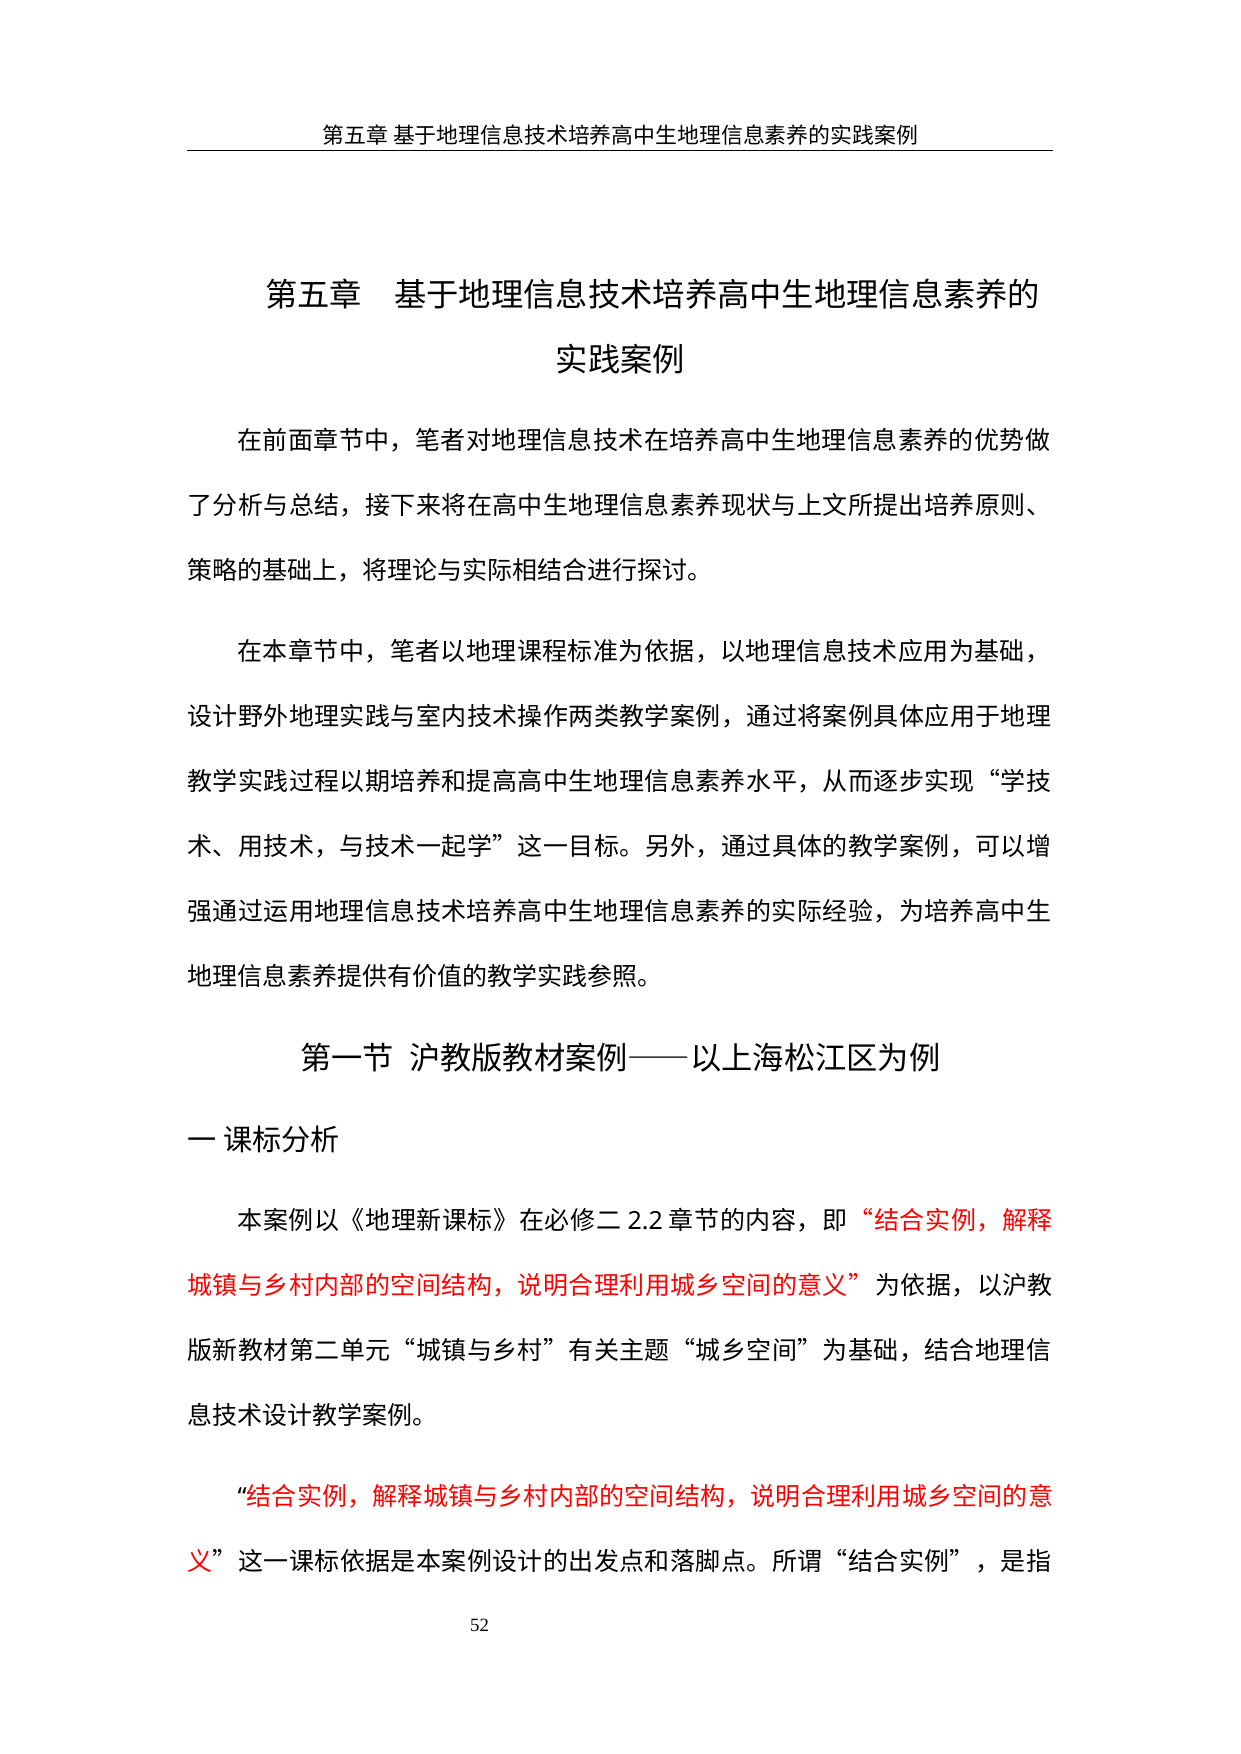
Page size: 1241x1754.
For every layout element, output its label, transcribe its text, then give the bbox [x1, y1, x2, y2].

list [187, 1462, 1053, 1592]
text 一 课标分析 [187, 1105, 1053, 1170]
list 沪教版教材案例——以上海松江区为例 [187, 1024, 1053, 1089]
list 本案例以《地理新课标》在必修二2.2章节的内容，即“结合实例，解释城镇与乡村内部的空间结构，说明合理利用城乡空间的意义”为依据，以沪教版新教材第二单元“城镇与乡村”有关主题“城乡空间”为基础，结合地理信息技术设计教学案例。 [187, 1186, 1053, 1446]
list 基于地理信息技术培养高中生地理信息素养的实践案例 [187, 260, 1053, 390]
list 在前面章节中，笔者对地理信息技术在培养高中生地理信息素养的优势做了分析与总结，接下来将在高中生地理信息素养现状与上文所提出培养原则、策略的基础上，将理论与实际相结合进行探讨。 [187, 406, 1053, 601]
list 在本章节中，笔者以地理课程标准为依据，以地理信息技术应用为基础，设计野外地理实践与室内技术操作两类教学案例，通过将案例具体应用于地理教学实践过程以期培养和提高高中生地理信息素养水平，从而逐步实现“学技术、用技术，与技术一起学”这一目标。另外，通过具体的教学案例，可以增强通过运用地理信息技术培养高中生地理信息素养的实际经验，为培养高中生地理信息素养提供有价值的教学实践参照。 [187, 617, 1053, 1007]
